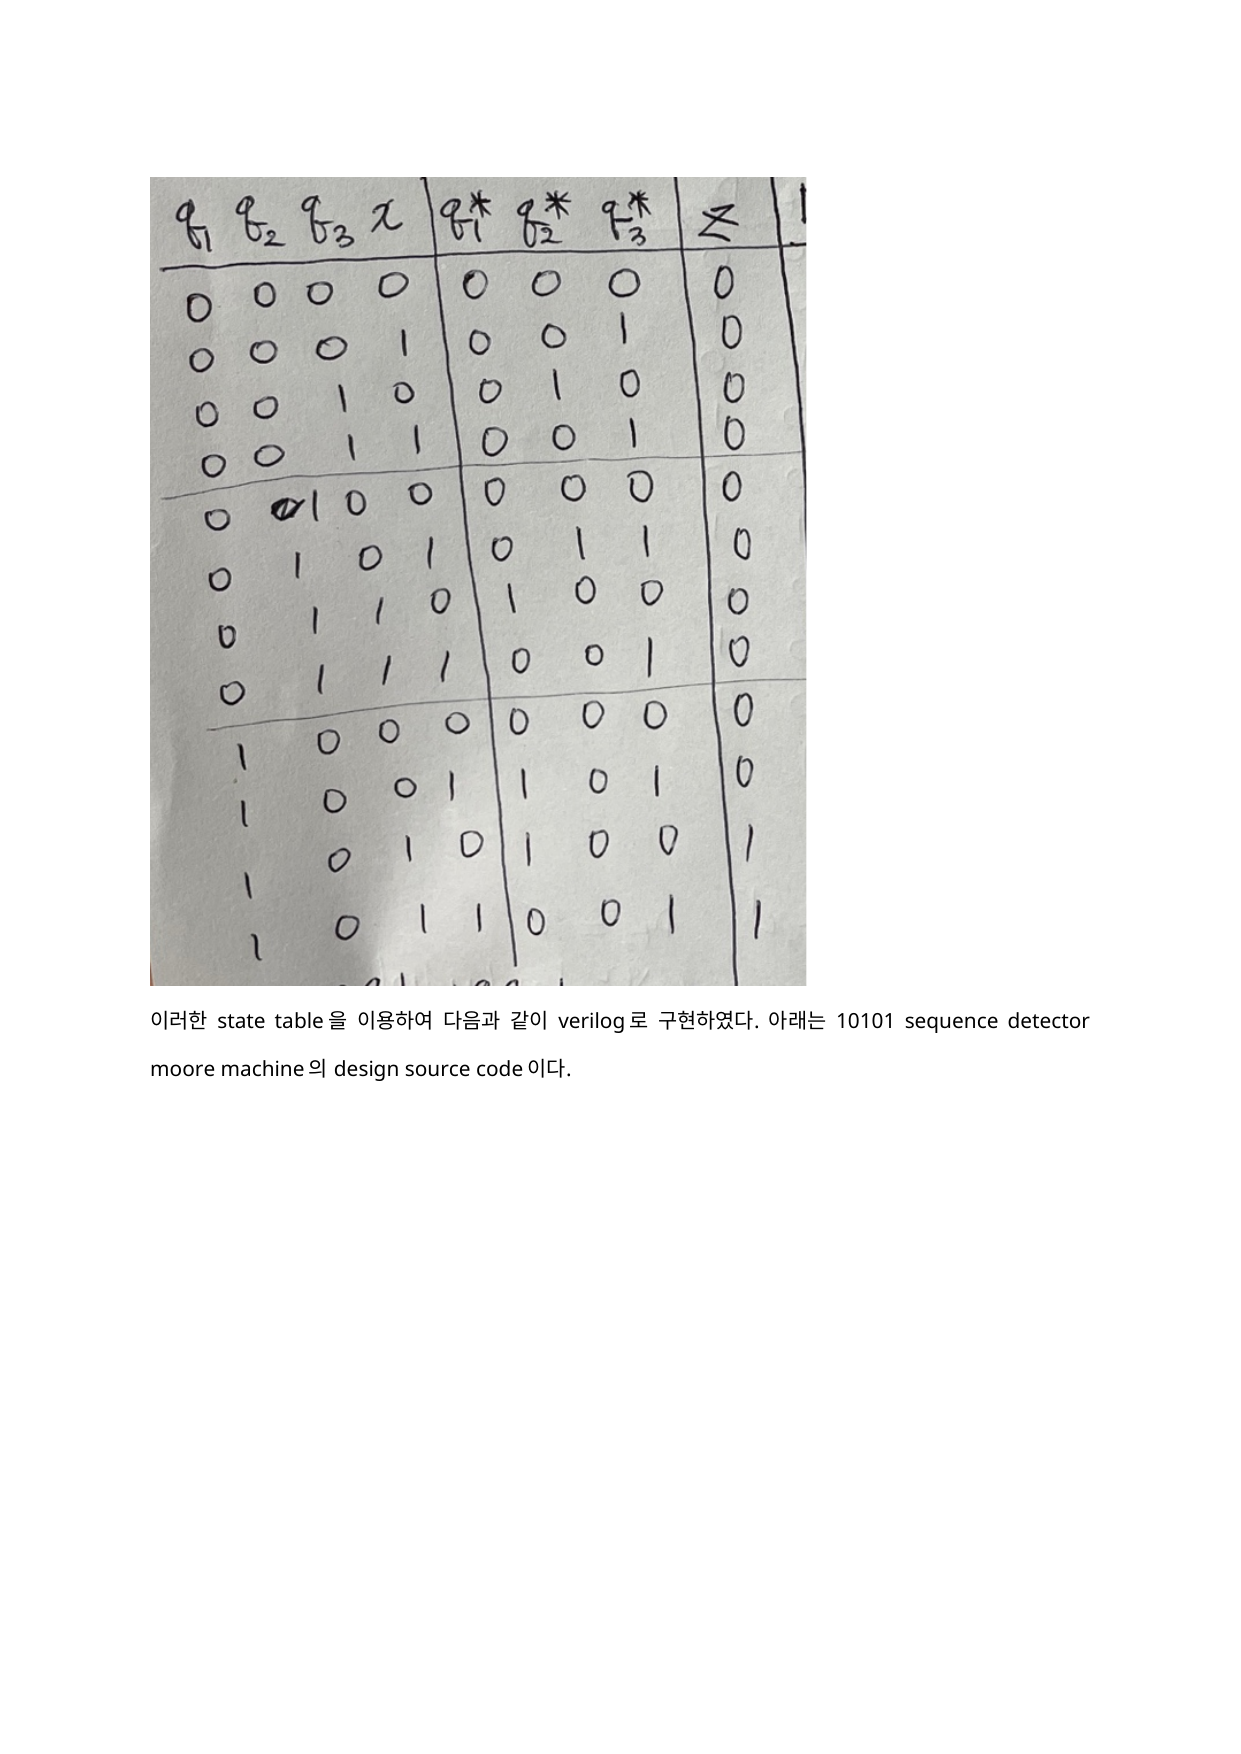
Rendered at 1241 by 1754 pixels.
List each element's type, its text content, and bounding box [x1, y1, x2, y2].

picture [150, 177, 807, 986]
text 이러한 state table을 이용하여 다음과 같이 verilog로 구현하였다. 아래는 10101 sequence detector moore machine의 design source code이다. [150, 1004, 1090, 1083]
